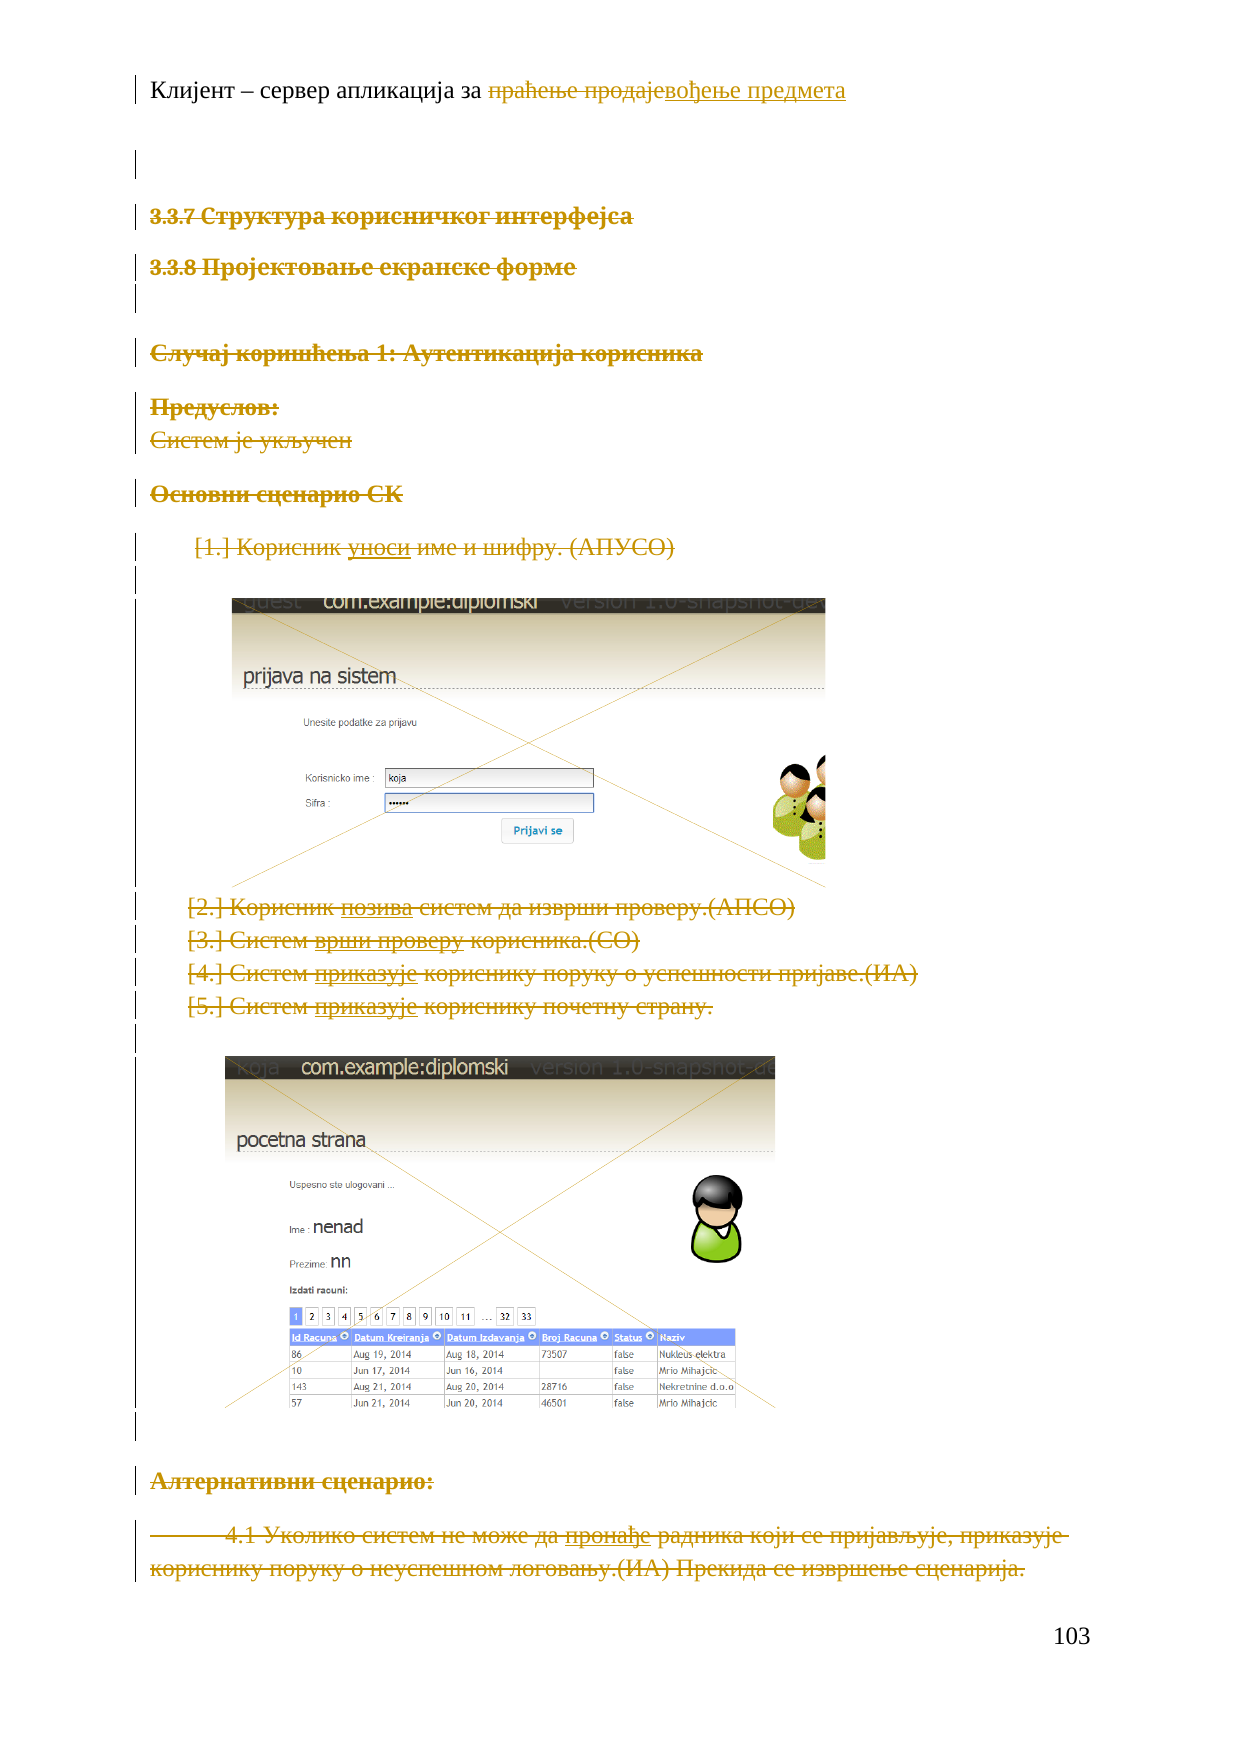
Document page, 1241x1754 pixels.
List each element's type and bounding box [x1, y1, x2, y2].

picture [502, 1058, 776, 1407]
picture [225, 1058, 498, 1406]
picture [233, 744, 824, 888]
picture [231, 599, 526, 887]
picture [227, 1233, 773, 1408]
picture [226, 1056, 774, 1231]
picture [234, 598, 824, 742]
picture [531, 599, 826, 886]
